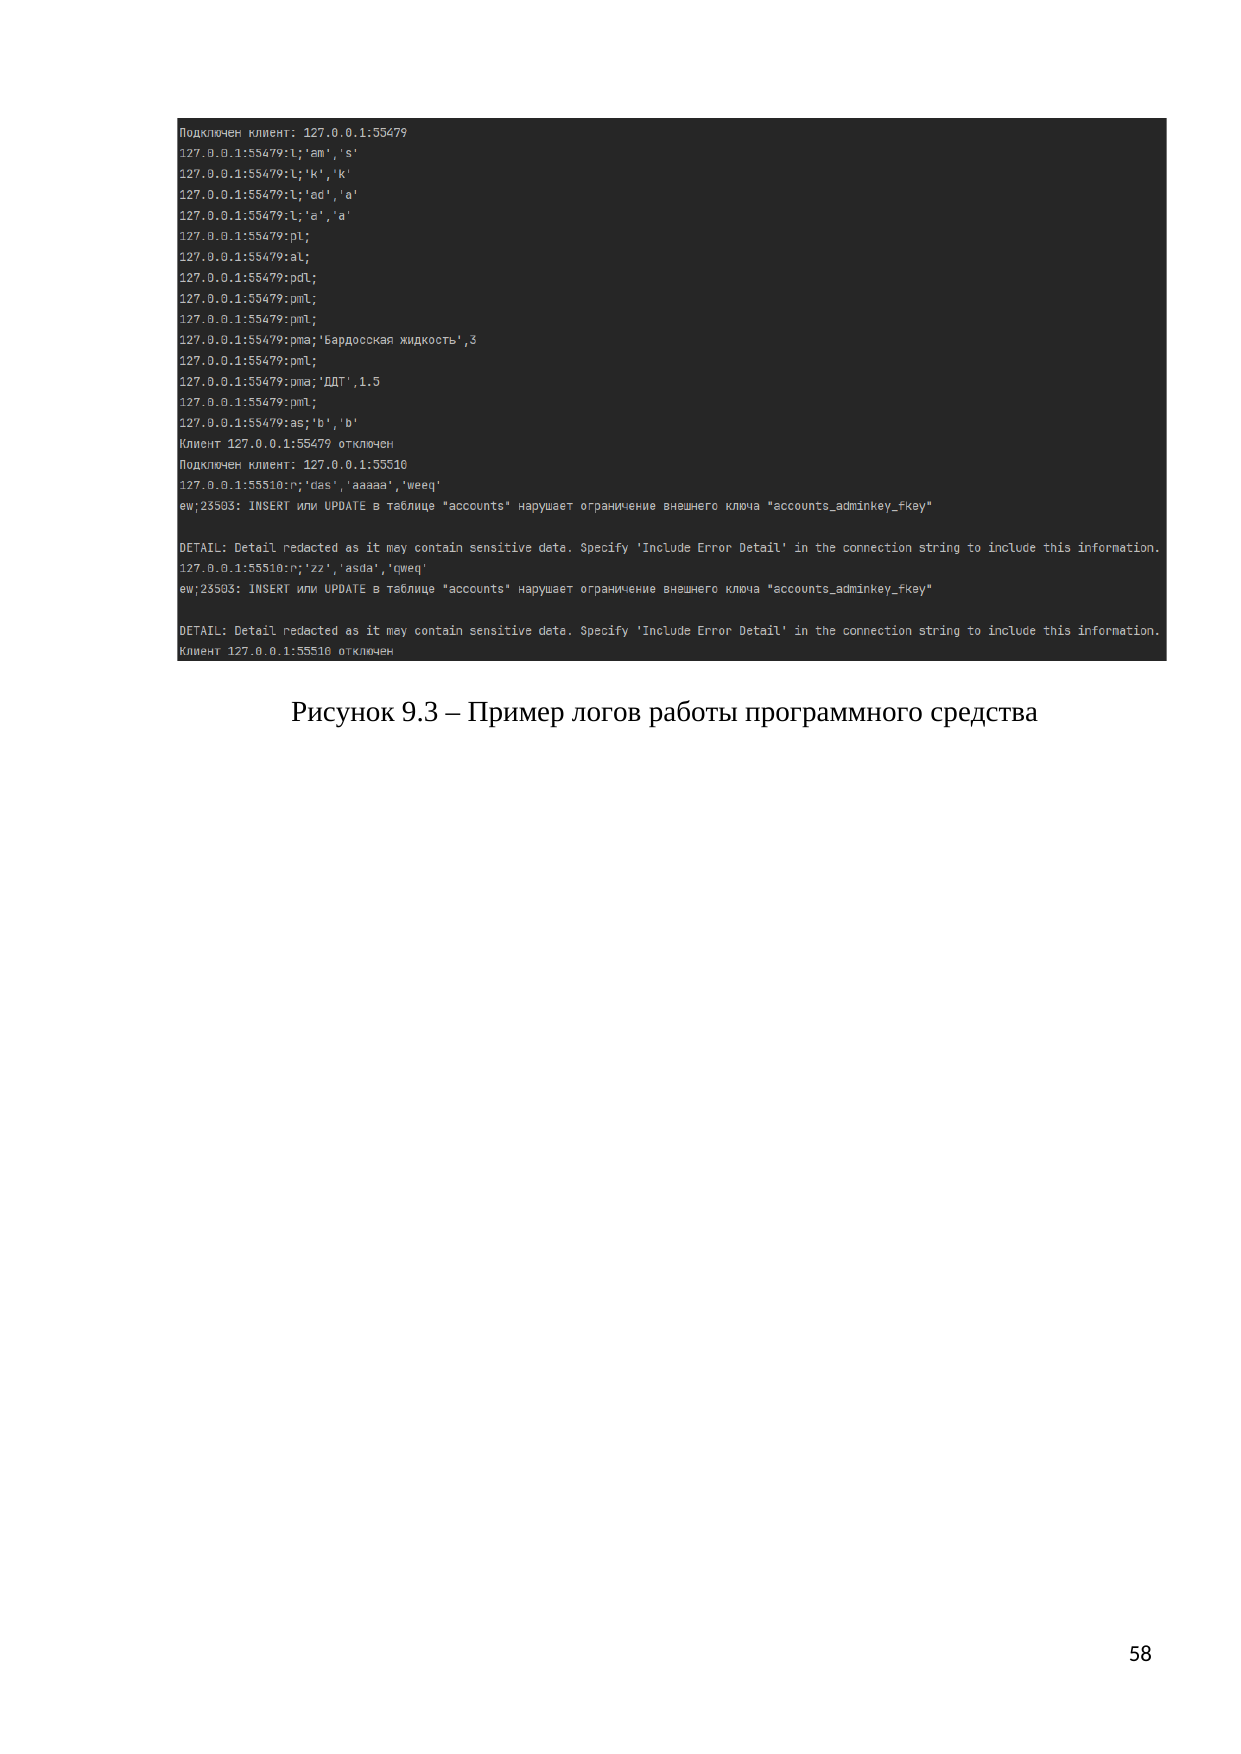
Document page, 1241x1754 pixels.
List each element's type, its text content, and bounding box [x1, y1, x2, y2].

picture [177, 118, 1167, 661]
text Рисунок 9.3 – Пример логов работы программного средства [177, 694, 1152, 727]
